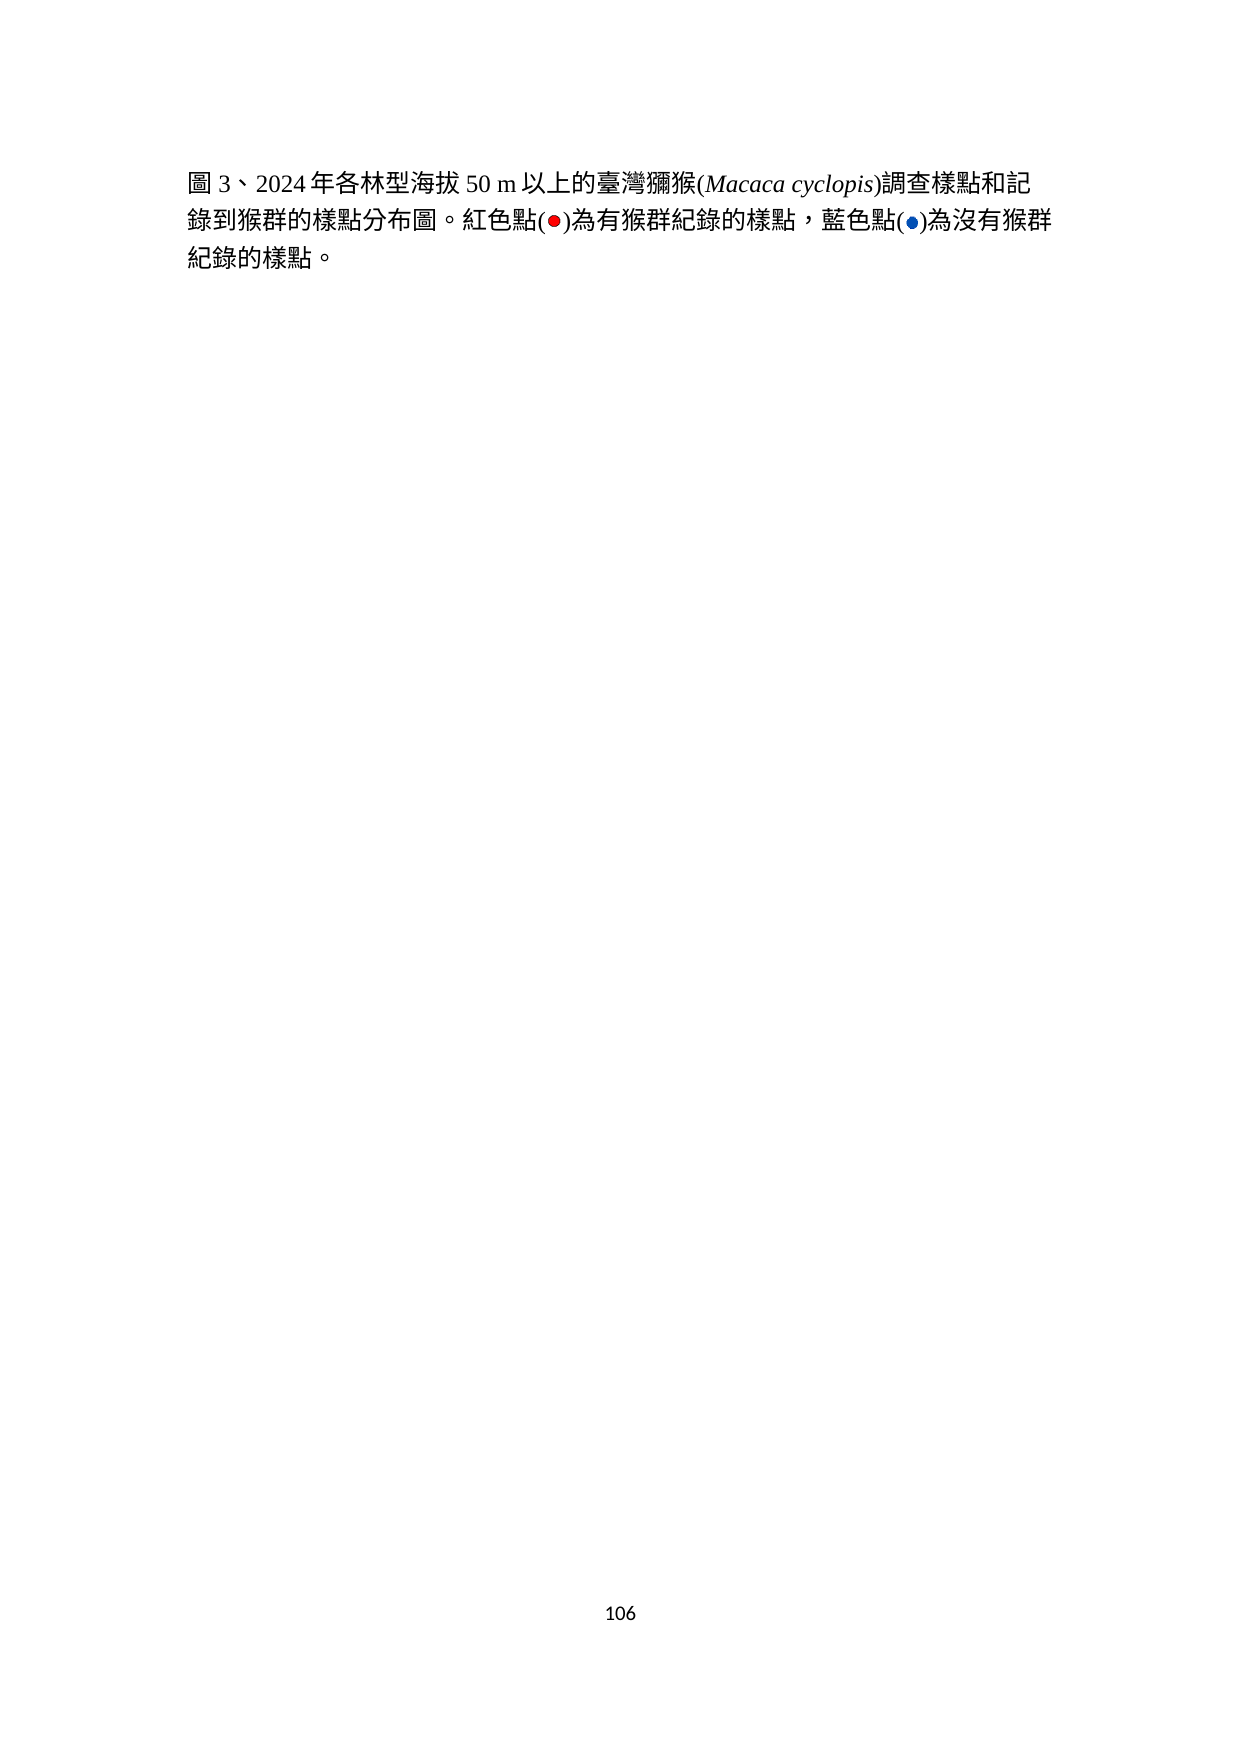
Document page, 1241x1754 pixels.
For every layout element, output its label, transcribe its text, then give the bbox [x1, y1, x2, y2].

picture [545, 211, 563, 230]
text 圖 3、2024年各林型海拔50 m以上的臺灣獼猴(Macaca cyclopis)調查樣點和記錄到猴群的樣點分布圖。紅色點()為有猴群紀錄的樣點，藍色點()為沒有猴群紀錄的樣點。 [187, 162, 1053, 275]
picture [904, 214, 920, 230]
